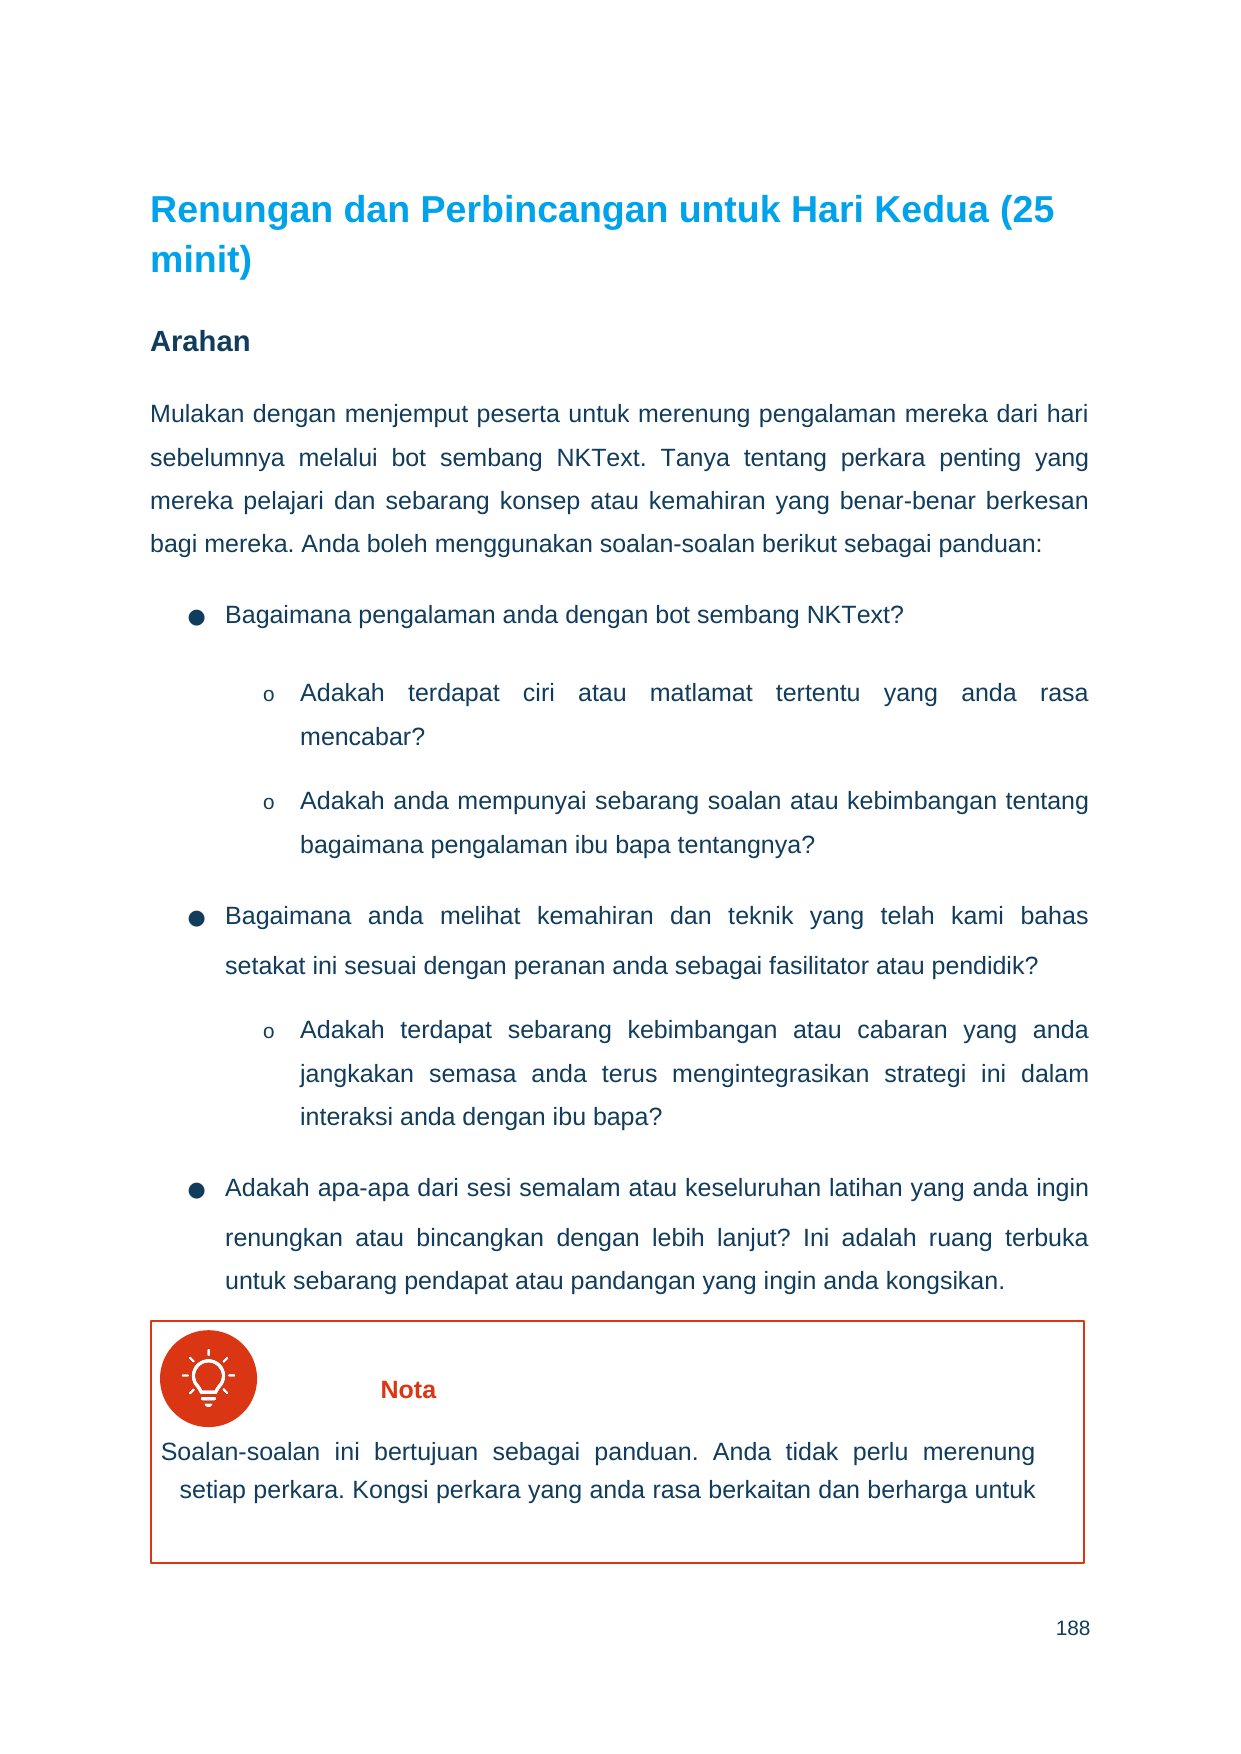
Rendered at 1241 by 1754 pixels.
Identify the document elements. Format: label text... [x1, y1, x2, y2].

picture [176, 1346, 241, 1411]
list Bagaimana anda melihat kemahiran dan teknik yang telah kami bahas setakat ini sesuai dengan peranan anda sebagai fasilitator atau pendidik? [187, 894, 1090, 979]
list Adakah apa-apa dari sesi semalam atau keseluruhan latihan yang anda ingin renungkan atau bincangkan dengan lebih lanjut? Ini adalah ruang terbuka untuk sebarang pendapat atau pandangan yang ingin anda kongsikan. [187, 1166, 1090, 1295]
list Bagaimana pengalaman anda dengan bot sembang NKText? [187, 593, 1090, 636]
list Adakah terdapat ciri atau matlamat tertentu yang anda rasa mencabar? [262, 678, 1090, 751]
list Adakah terdapat sebarang kebimbangan atau cabaran yang anda jangkakan semasa anda terus mengintegrasikan strategi ini dalam interaksi anda dengan ibu bapa? [262, 1015, 1090, 1131]
subtitle Renungan dan Perbincangan untuk Hari Kedua (25 minit) [150, 187, 1090, 280]
list Adakah anda mempunyai sebarang soalan atau kebimbangan tentang bagaimana pengalaman ibu bapa tentangnya? [262, 786, 1090, 858]
subtitle Arahan [150, 324, 1090, 358]
text Mulakan dengan menjemput peserta untuk merenung pengalaman mereka dari hari sebelumnya melalui bot sembang NKText. Tanya tentang perkara penting yang mereka pelajari dan sebarang konsep atau kemahiran yang benar-benar berkesan bagi mereka. Anda boleh menggunakan soalan-soalan berikut sebagai panduan: [150, 399, 1090, 558]
